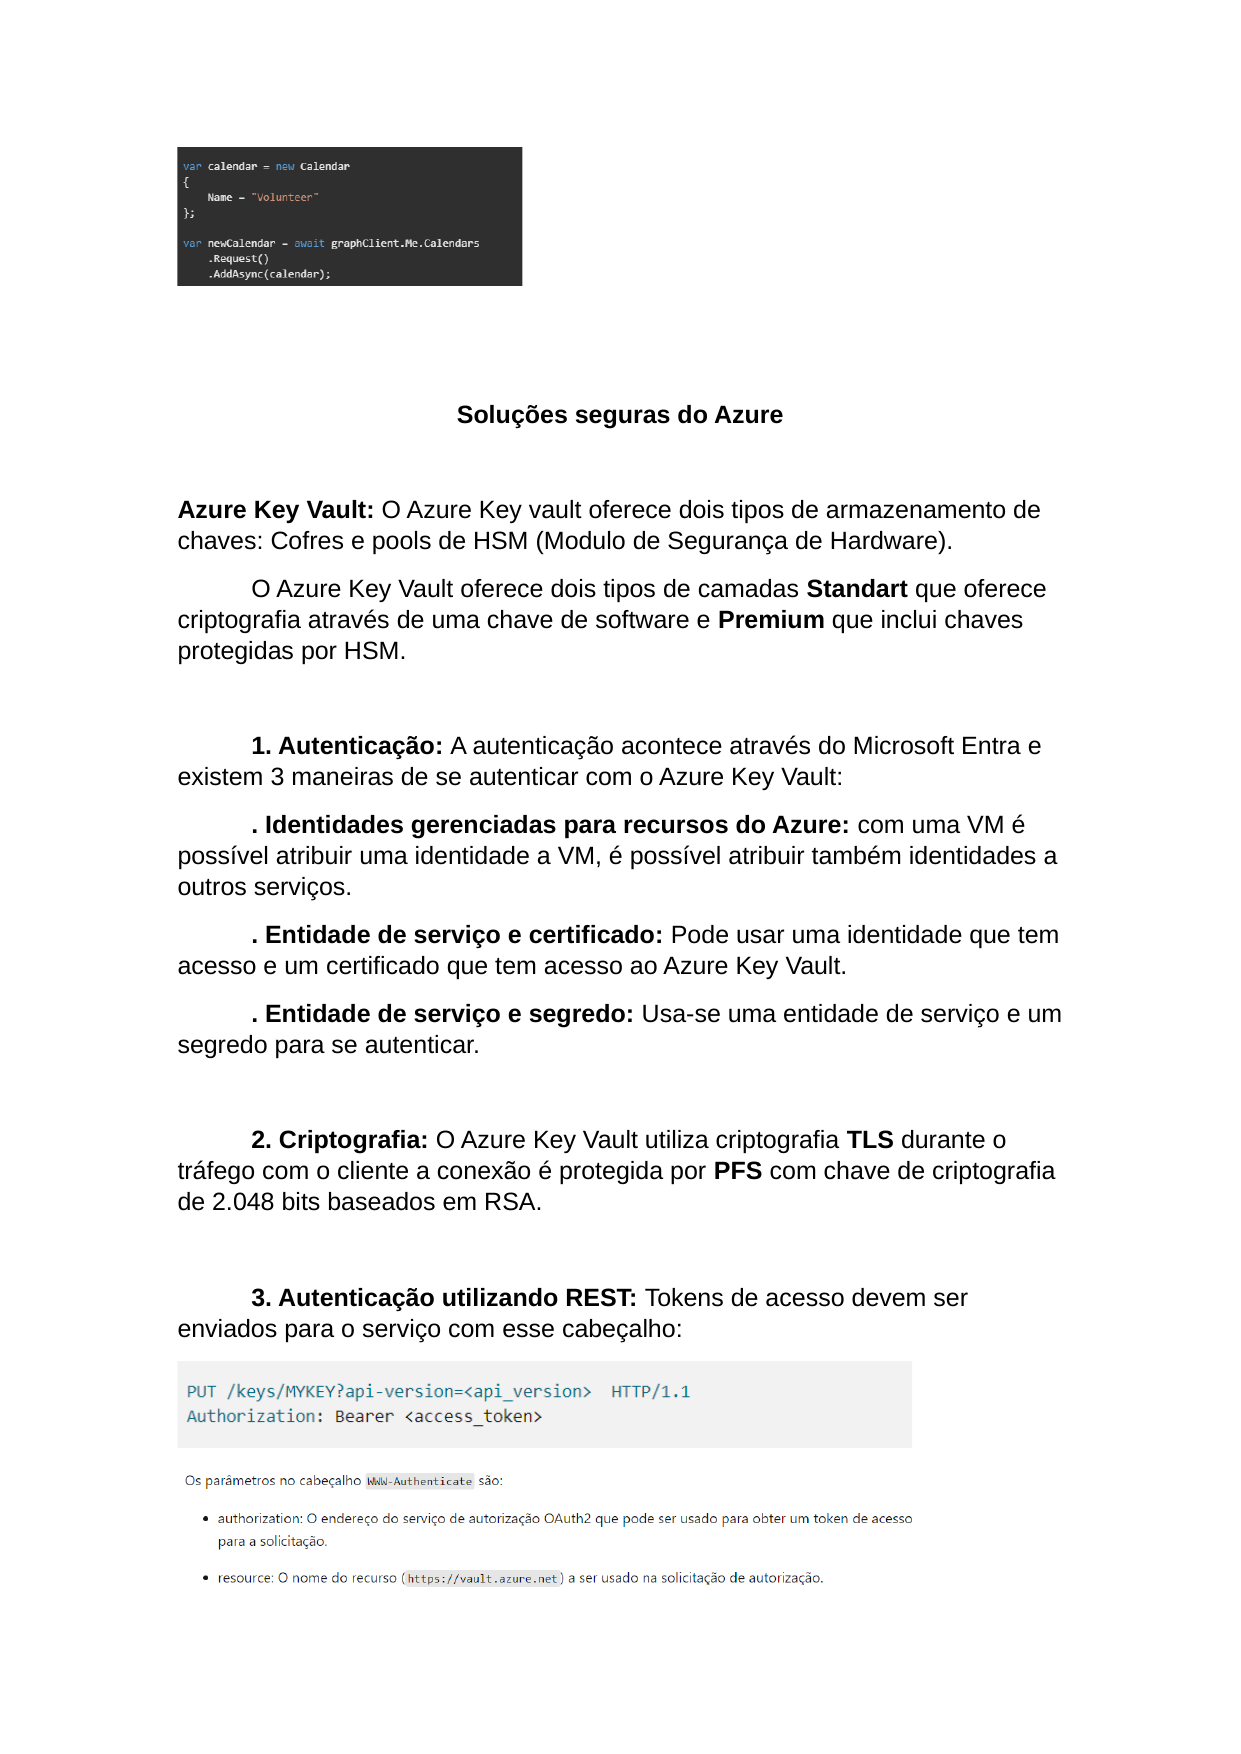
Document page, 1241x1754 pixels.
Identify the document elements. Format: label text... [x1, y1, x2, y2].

text Azure Key Vault: O Azure Key vault oferece dois tipos de armazenamento de chaves: Cofres e pools de HSM (Modulo de Segurança de Hardware). [177, 495, 1063, 555]
text 1. Autenticação: A autenticação acontece através do Microsoft Entra e existem 3 maneiras de se autenticar com o Azure Key Vault: [177, 731, 1063, 791]
text 2. Criptografia: O Azure Key Vault utiliza criptografia TLS durante o tráfego com o cliente a conexão é protegida por PFS com chave de criptografia de 2.048 bits baseados em RSA. [177, 1125, 1063, 1216]
text . Entidade de serviço e certificado: Pode usar uma identidade que tem acesso e um certificado que tem acesso ao Azure Key Vault. [177, 920, 1063, 980]
text Soluções seguras do Azure [177, 400, 1063, 428]
text . Entidade de serviço e segredo: Usa-se uma entidade de serviço e um segredo para se autenticar. [177, 999, 1063, 1058]
text O Azure Key Vault oferece dois tipos de camadas Standart que oferece criptografia através de uma chave de software e Premium que inclui chaves protegidas por HSM. [177, 574, 1063, 665]
picture [177, 1466, 958, 1606]
picture [177, 1361, 913, 1448]
text 3. Autenticação utilizando REST: Tokens de acesso devem ser enviados para o serviço com esse cabeçalho: [177, 1283, 1063, 1342]
picture [177, 147, 523, 286]
text . Identidades gerenciadas para recursos do Azure: com uma VM é possível atribuir uma identidade a VM, é possível atribuir também identidades a outros serviços. [177, 810, 1063, 901]
